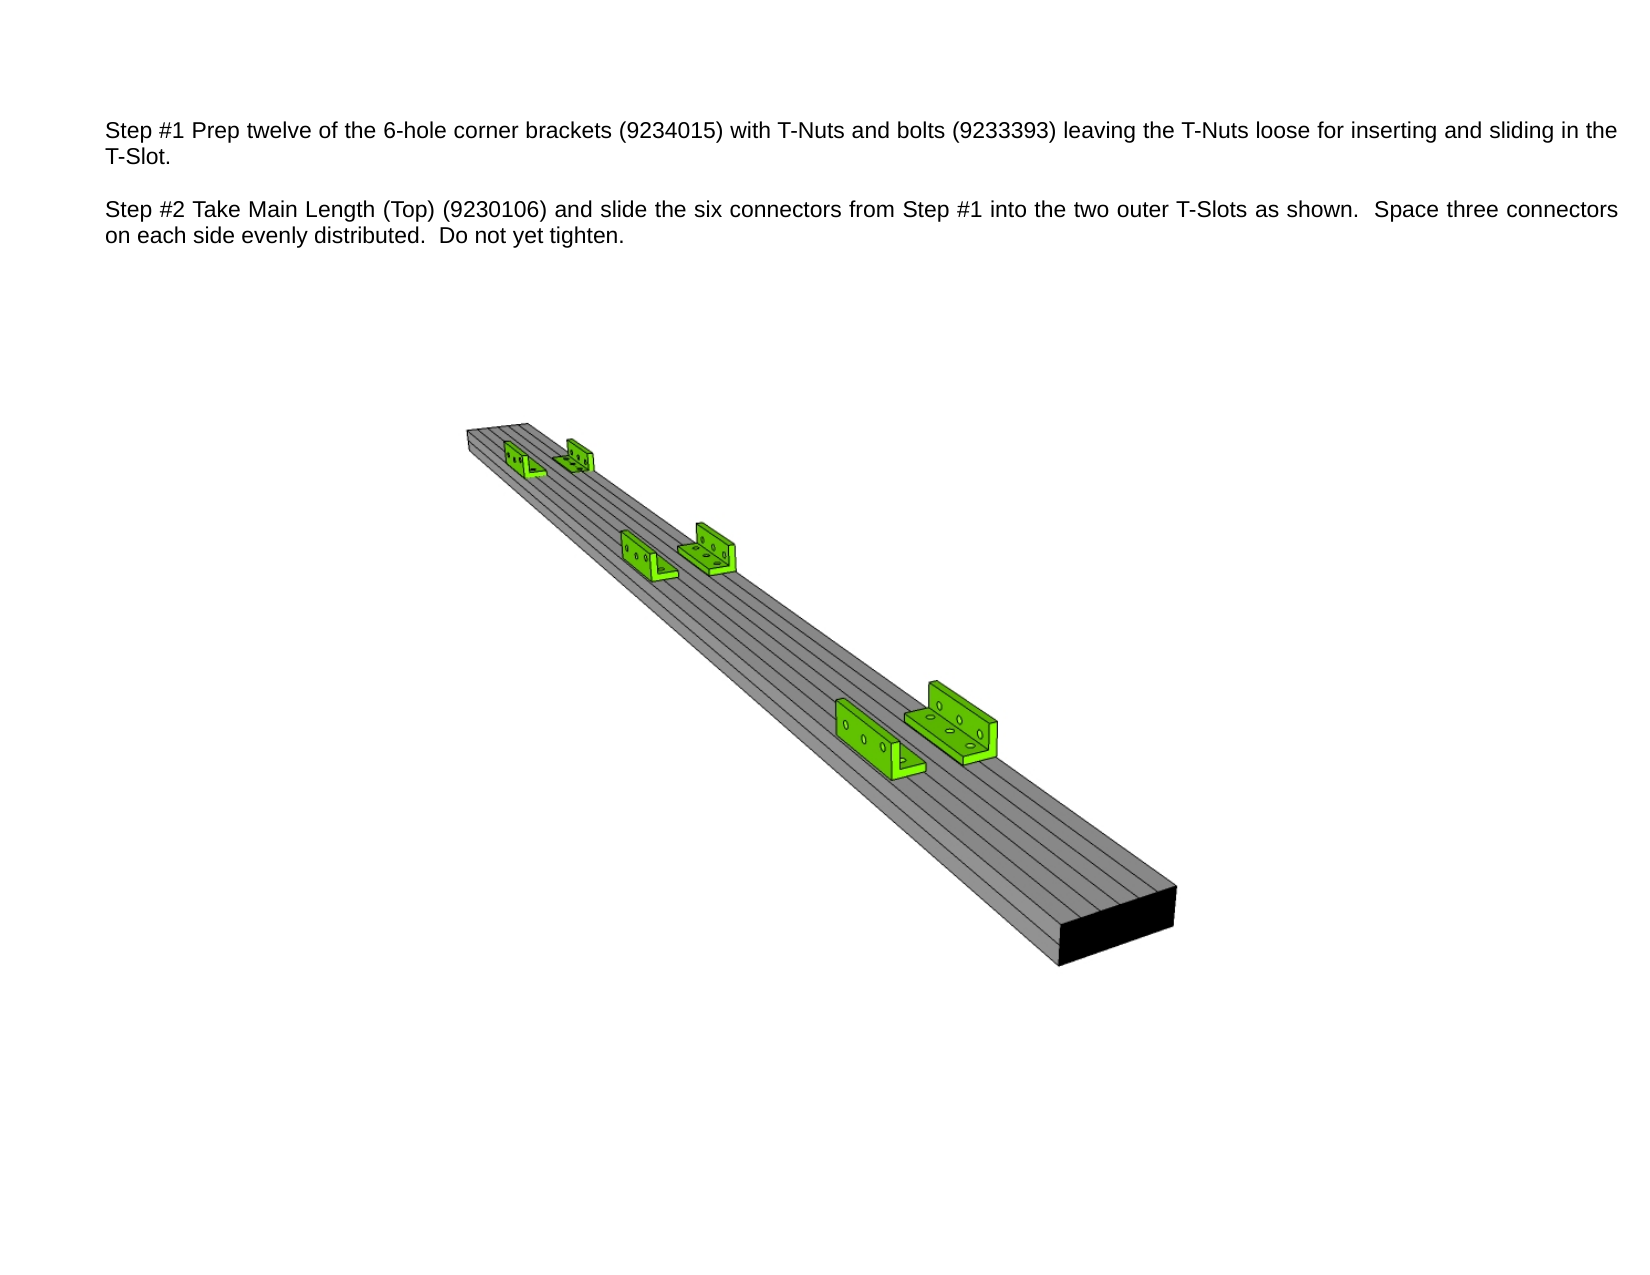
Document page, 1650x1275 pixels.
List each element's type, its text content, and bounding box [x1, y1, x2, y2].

text Step #1 Prep twelve of the 6-hole corner brackets (9234015) with T-Nuts and bolts (9233393) leaving the T-Nuts loose for inserting and sliding in the T-Slot. [105, 117, 1620, 169]
text Step #2 Take Main Length (Top) (9230106) and slide the six connectors from Step #1 into the two outer T-Slots as shown. Space three connectors on each side evenly distributed. Do not yet tighten. [105, 196, 1620, 248]
picture [105, 300, 1650, 1048]
